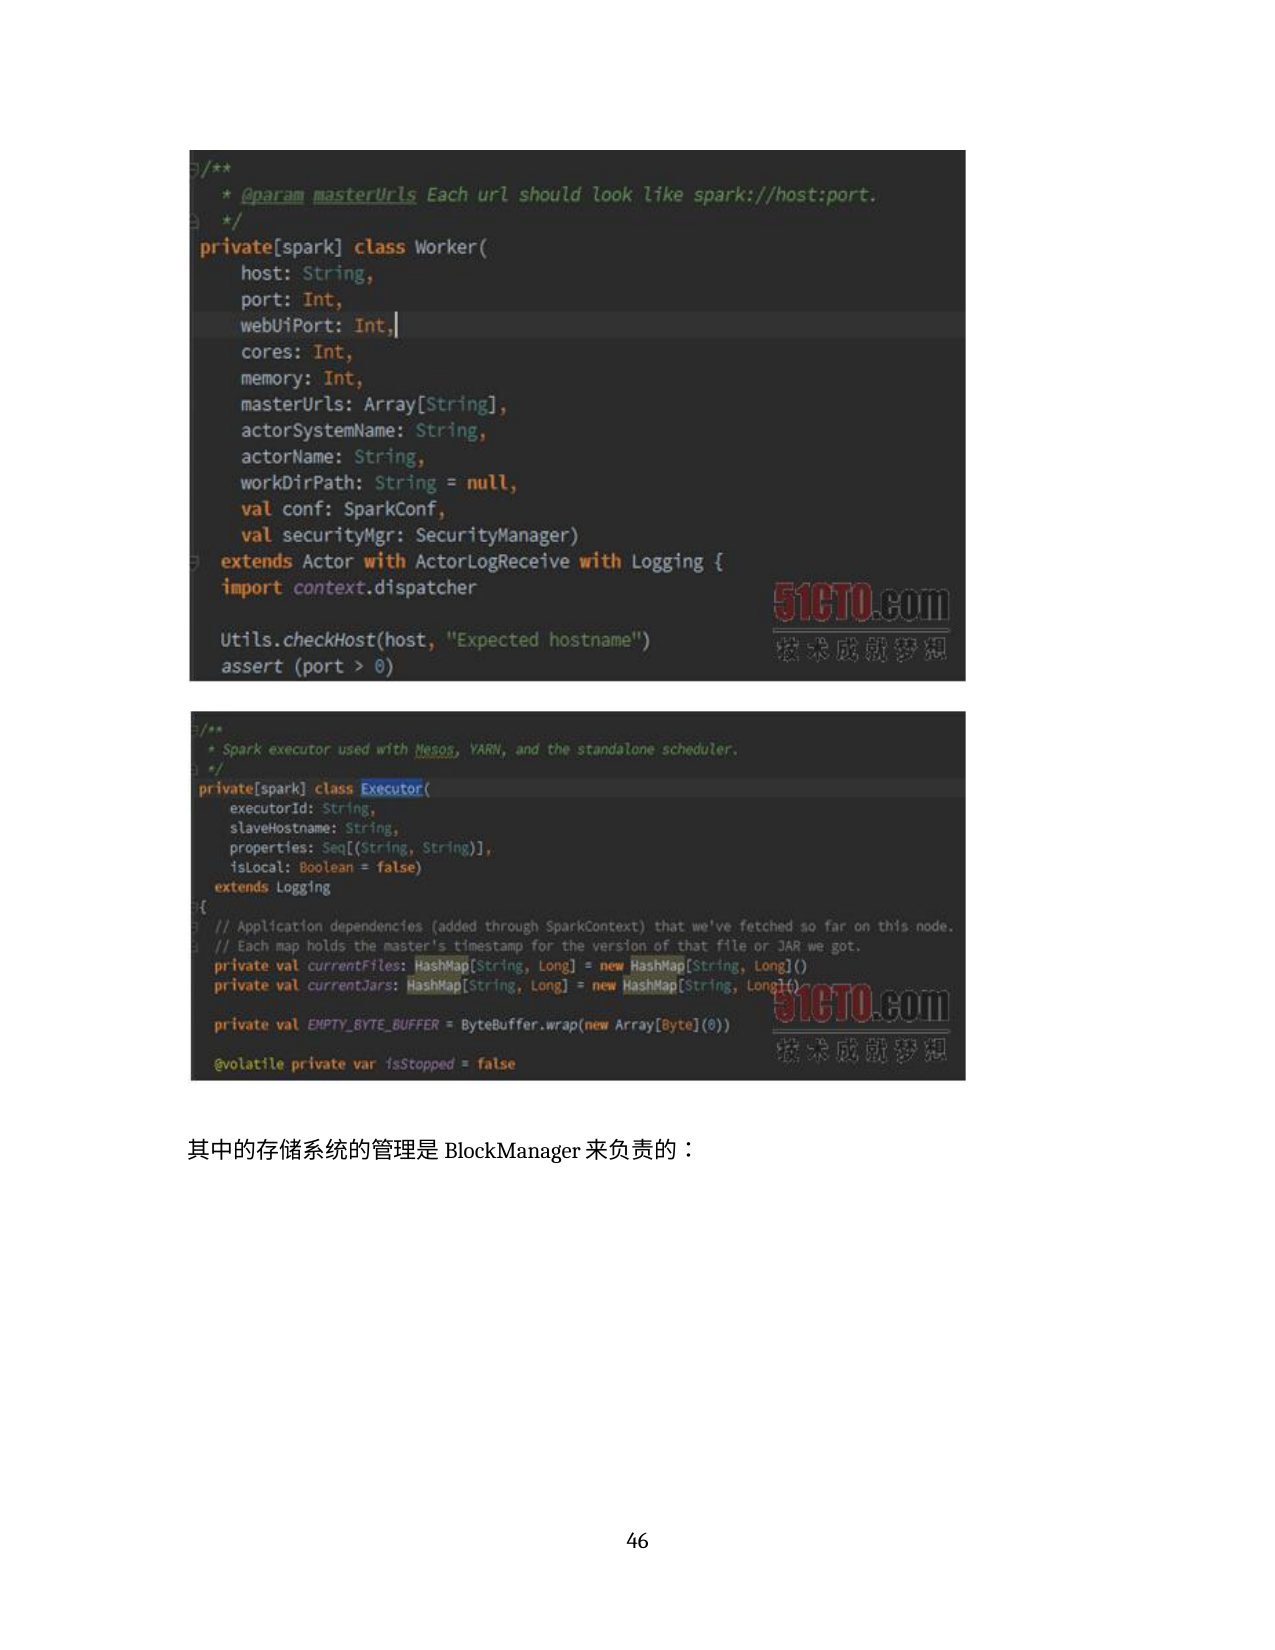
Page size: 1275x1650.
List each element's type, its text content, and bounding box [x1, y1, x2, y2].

picture [187, 710, 966, 1084]
text 其中的存储系统的管理是BlockManager来负责的： [187, 1106, 1087, 1165]
picture [187, 150, 966, 683]
